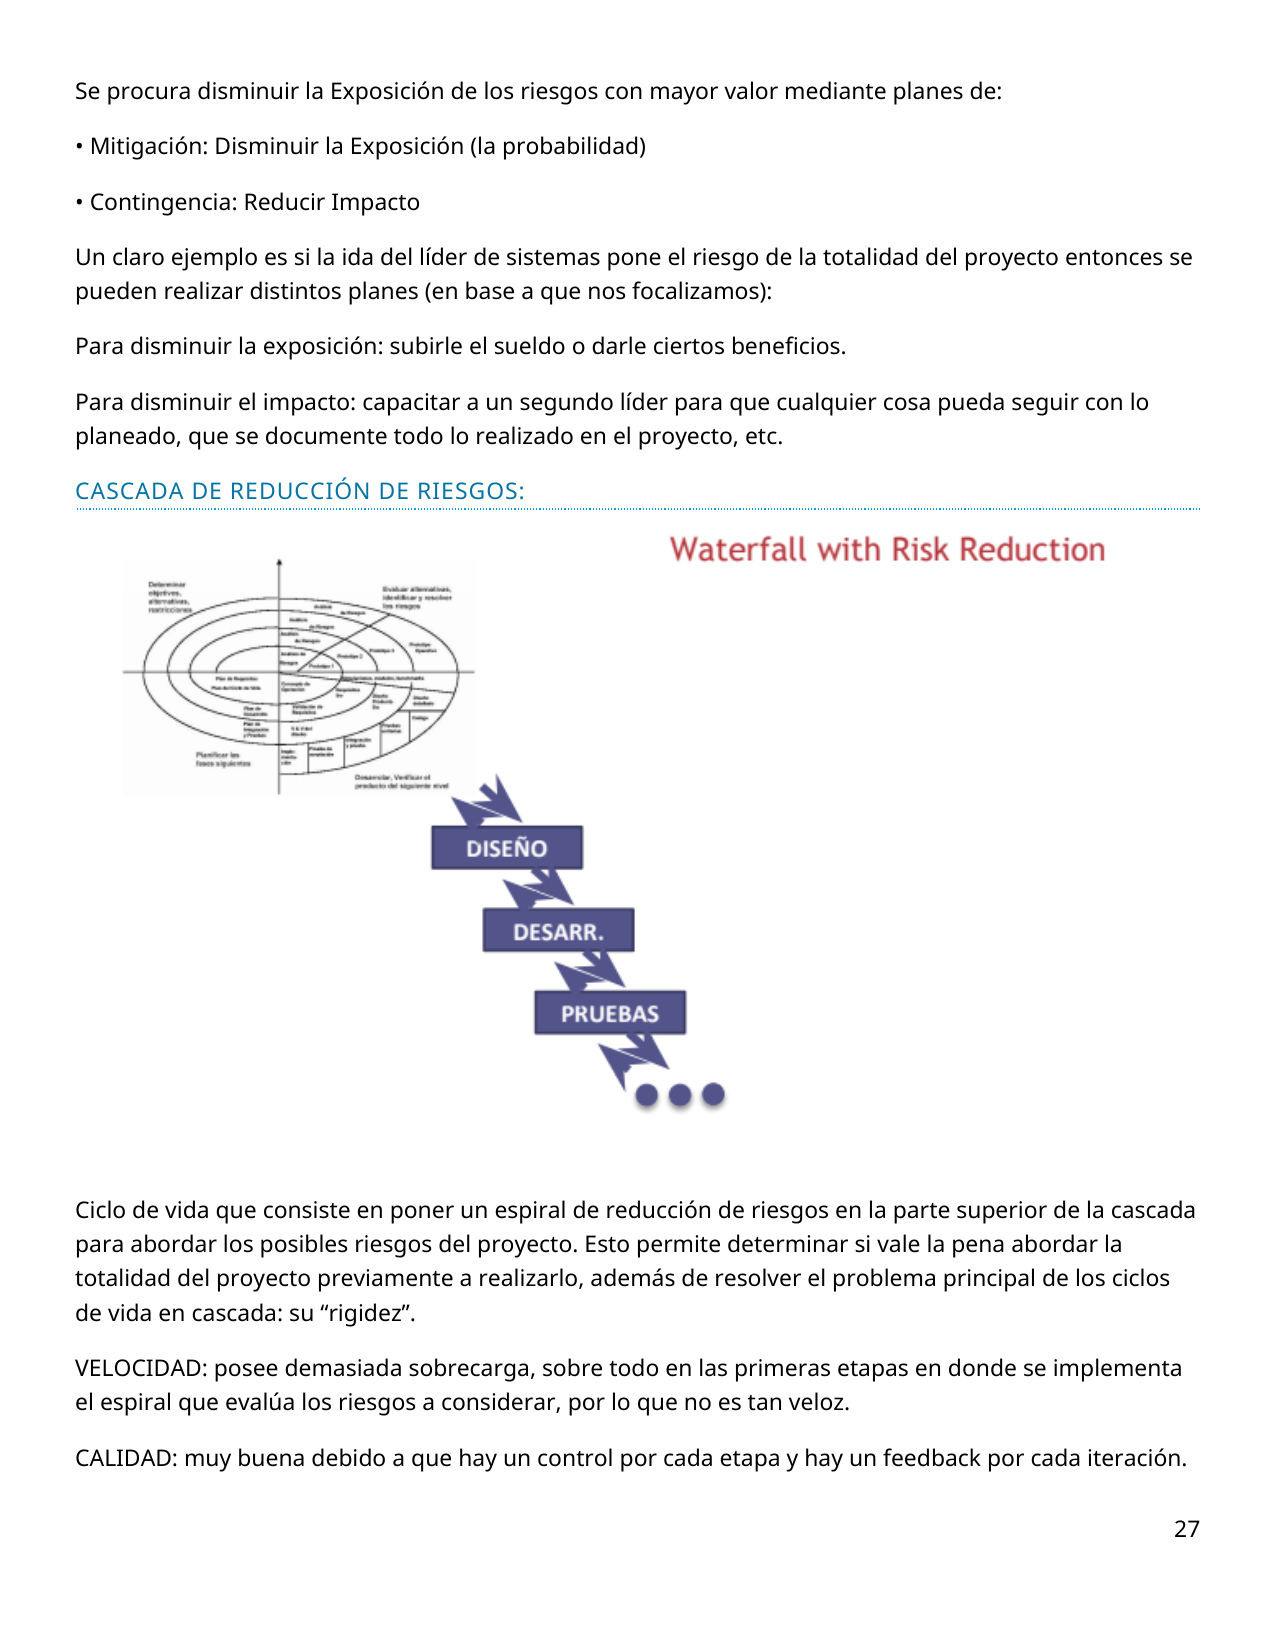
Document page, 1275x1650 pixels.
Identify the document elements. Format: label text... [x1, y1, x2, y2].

subtitle cascada de reducción de riesgos: [75, 475, 1200, 510]
text • Mitigación: Disminuir la Exposición (la probabilidad) [75, 130, 1200, 161]
text VELOCIDAD: posee demasiada sobrecarga, sobre todo en las primeras etapas en donde se implementa el espiral que evalúa los riesgos a considerar, por lo que no es tan veloz. [75, 1352, 1200, 1417]
text Para disminuir la exposición: subirle el sueldo o darle ciertos beneficios. [75, 330, 1200, 361]
picture [75, 525, 1122, 1115]
text Se procura disminuir la Exposición de los riesgos con mayor valor mediante planes de: [75, 75, 1200, 106]
text CALIDAD: muy buena debido a que hay un control por cada etapa y hay un feedback por cada iteración. [75, 1441, 1200, 1473]
text Para disminuir el impacto: capacitar a un segundo líder para que cualquier cosa pueda seguir con lo planeado, que se documente todo lo realizado en el proyecto, etc. [75, 385, 1200, 451]
text Ciclo de vida que consiste en poner un espiral de reducción de riesgos en la parte superior de la cascada para abordar los posibles riesgos del proyecto. Esto permite determinar si vale la pena abordar la totalidad del proyecto previamente a realizarlo, además de resolver el problema principal de los ciclos de vida en cascada: su “rigidez”. [75, 1193, 1200, 1328]
text • Contingencia: Reducir Impacto [75, 185, 1200, 217]
text Un claro ejemplo es si la ida del líder de sistemas pone el riesgo de la totalidad del proyecto entonces se pueden realizar distintos planes (en base a que nos focalizamos): [75, 241, 1200, 306]
